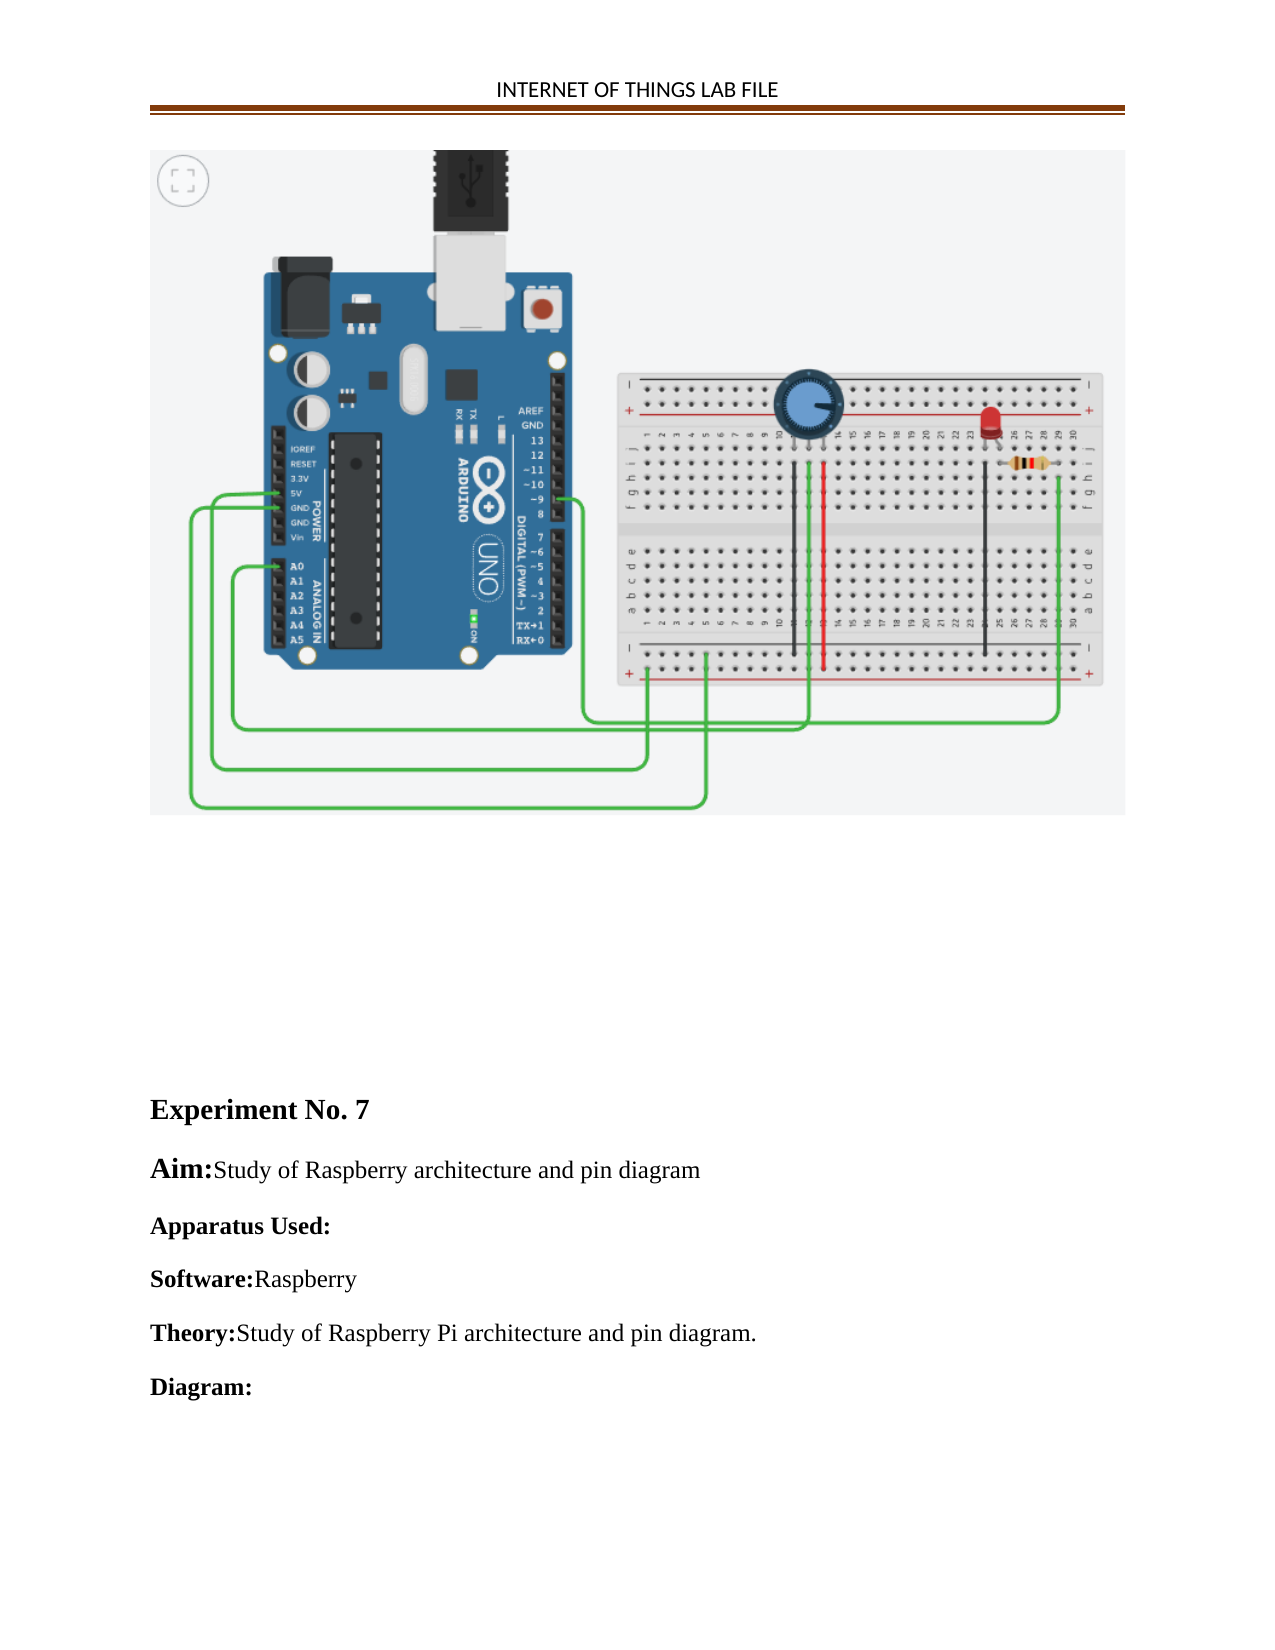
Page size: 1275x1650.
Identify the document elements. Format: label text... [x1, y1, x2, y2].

text Theory:Study of Raspberry Pi architecture and pin diagram. [150, 1318, 1125, 1347]
picture [150, 150, 1126, 820]
text Apparatus Used: [150, 1211, 1125, 1239]
text Diagram: [150, 1372, 1125, 1401]
text Aim:Study of Raspberry architecture and pin diagram [150, 1151, 1125, 1185]
text Experiment No. 7 [150, 1092, 1125, 1126]
text Software:Raspberry [150, 1264, 1125, 1293]
